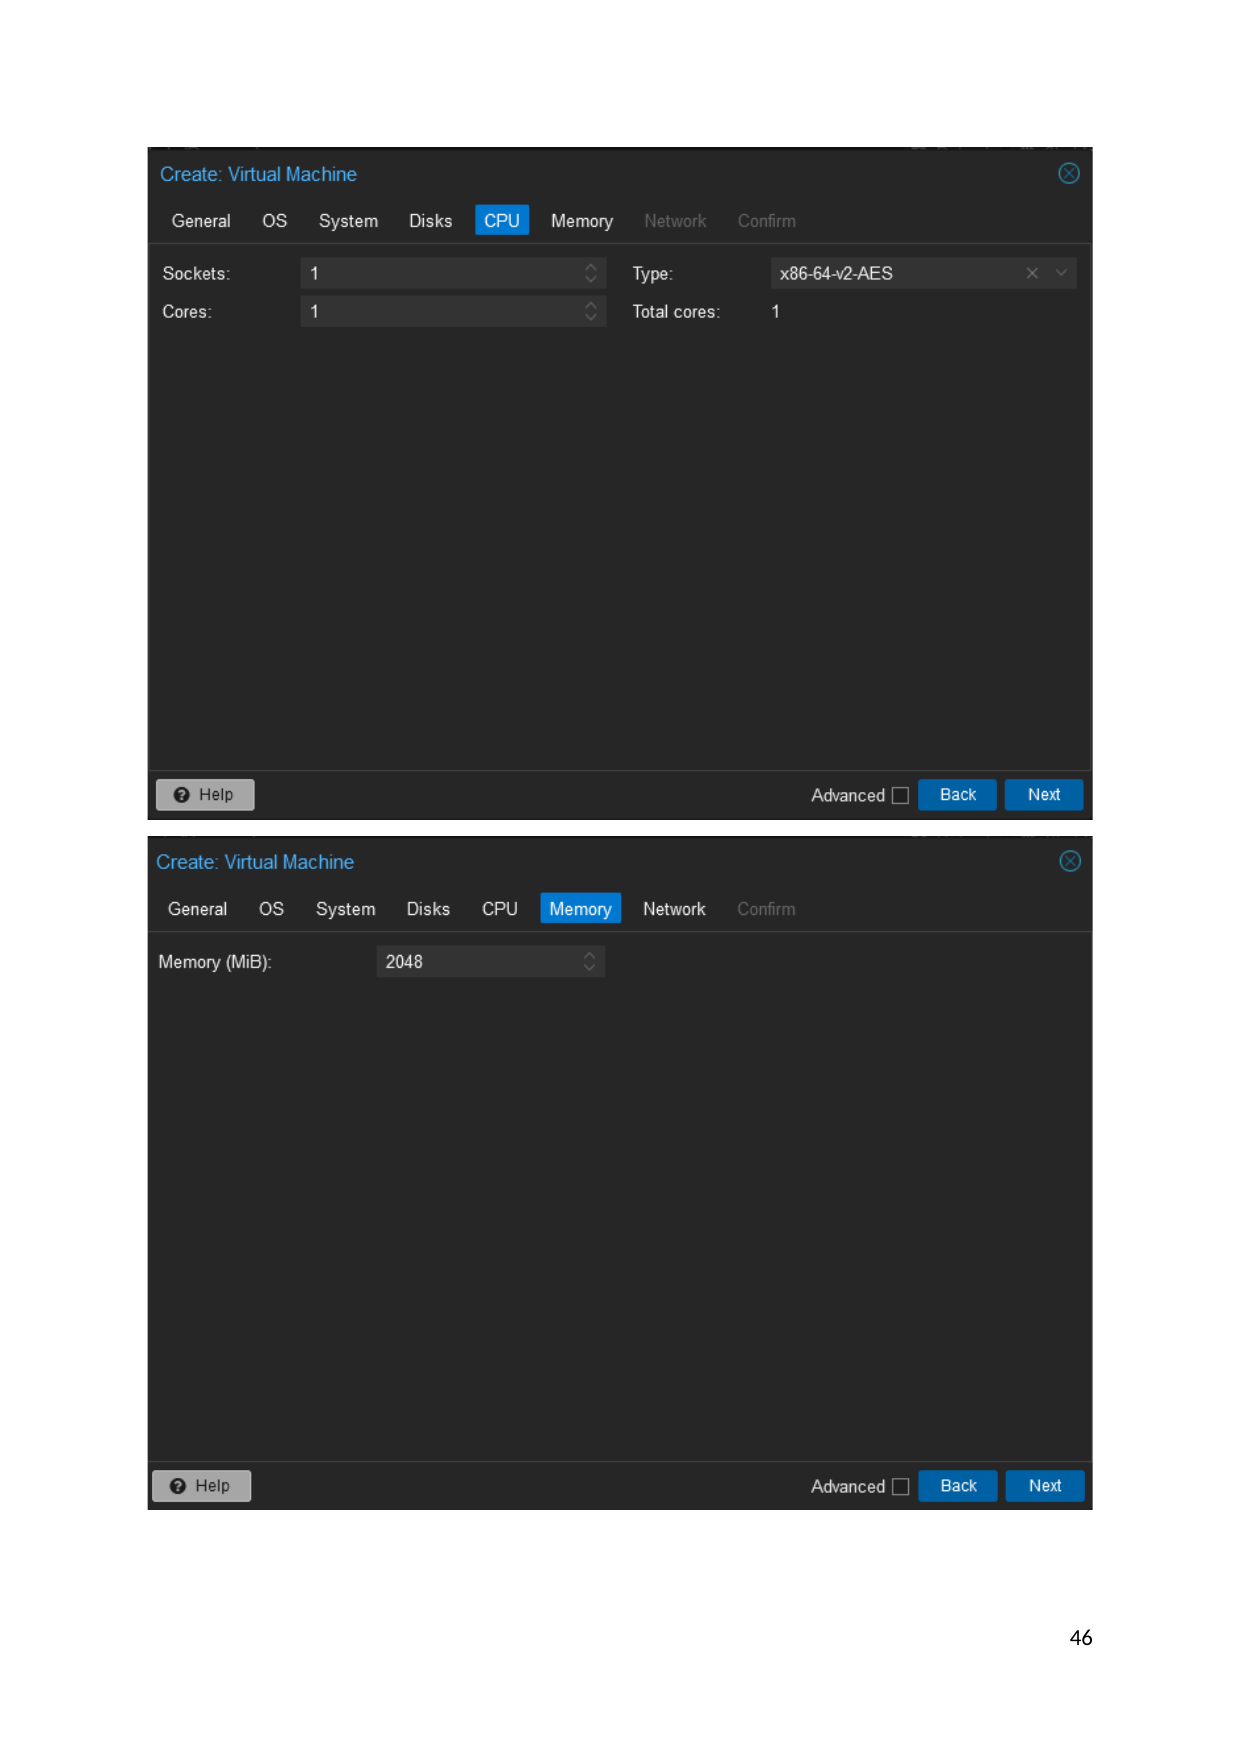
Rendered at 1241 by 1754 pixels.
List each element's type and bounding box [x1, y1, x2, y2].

picture [147, 836, 1093, 1510]
picture [147, 147, 1093, 820]
